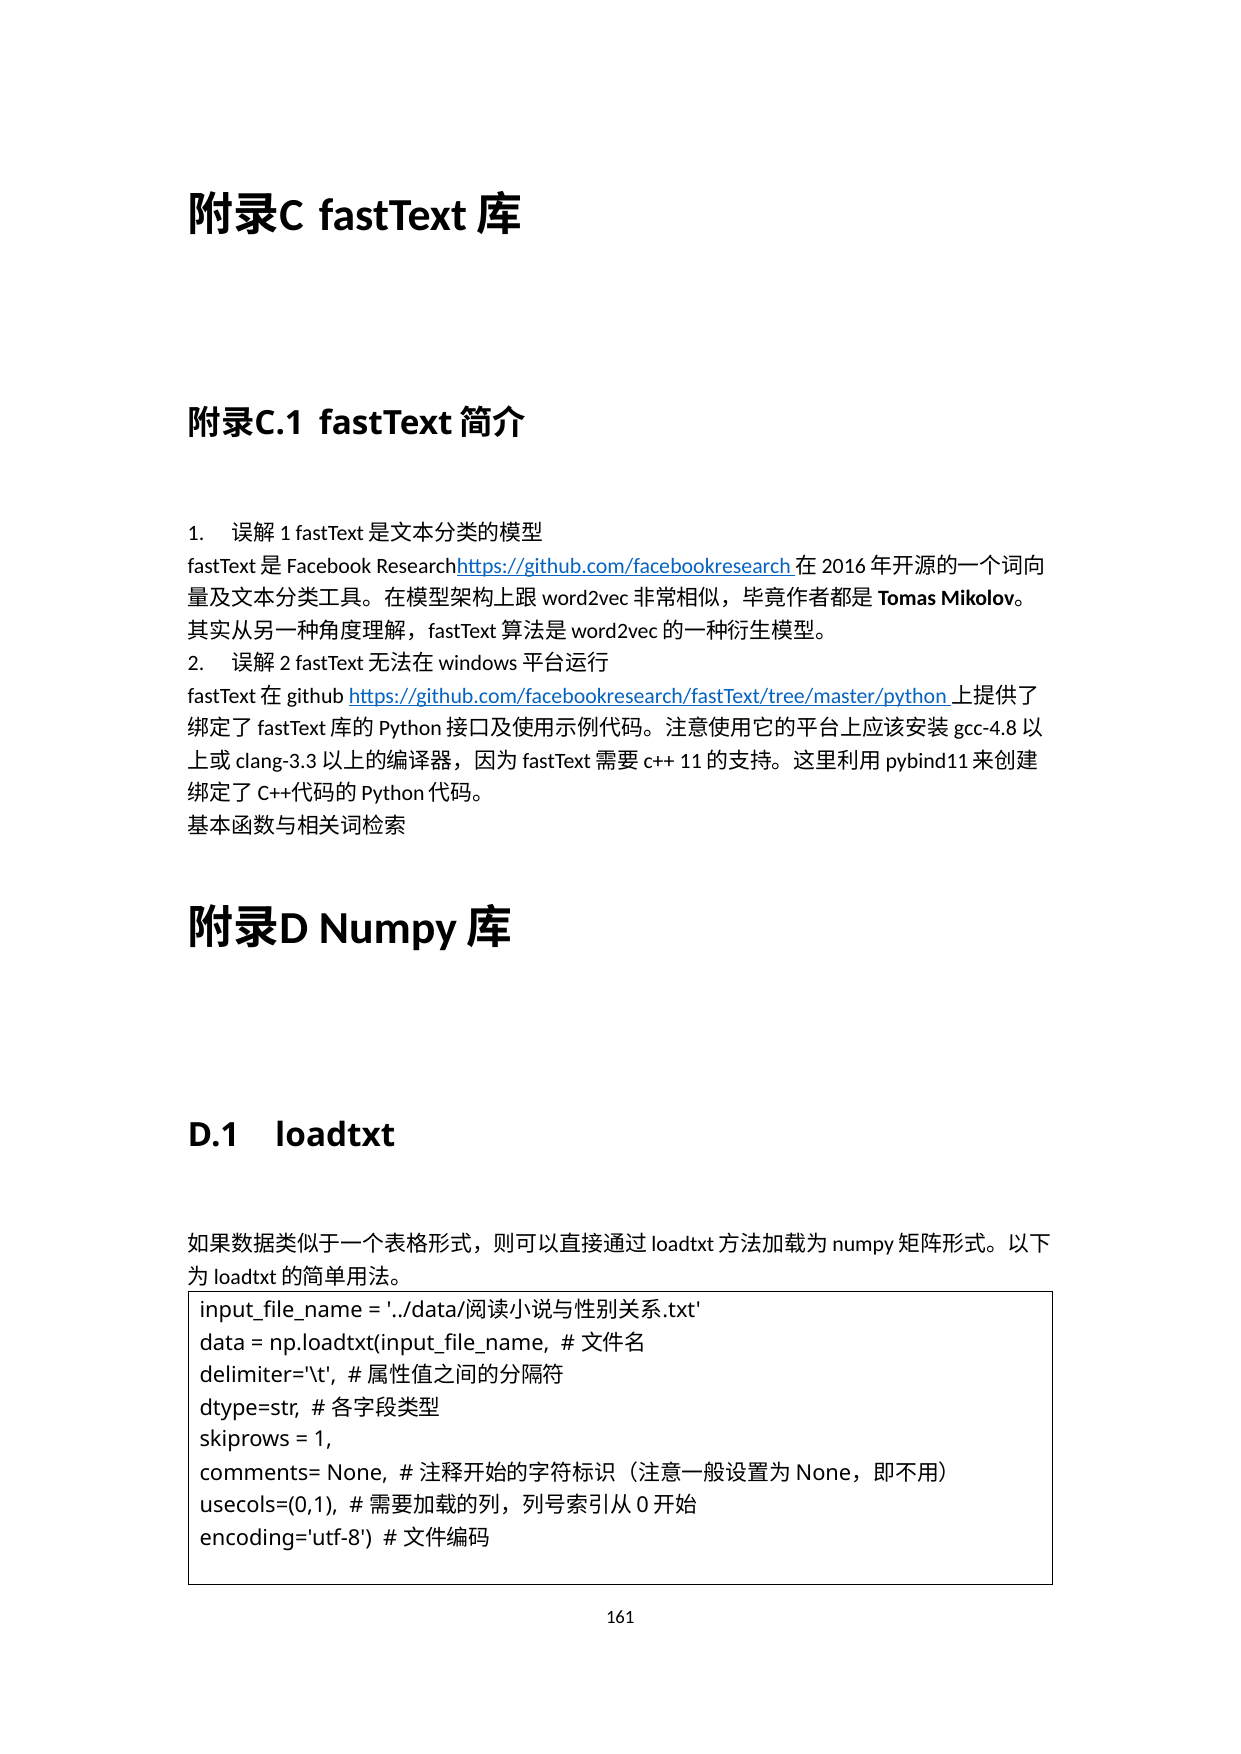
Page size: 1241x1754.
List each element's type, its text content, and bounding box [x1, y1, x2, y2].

subtitle fastText简介 [187, 387, 1053, 452]
list 误解1 fastText是文本分类的模型 [187, 515, 1053, 547]
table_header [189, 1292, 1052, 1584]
text 如果数据类似于一个表格形式，则可以直接通过loadtxt方法加载为numpy矩阵形式。以下为loadtxt的简单用法。 [187, 1226, 1053, 1291]
subtitle loadtxt [187, 1101, 1053, 1166]
text 基本函数与相关词检索 [187, 807, 1053, 840]
subtitle Numpy库 [187, 875, 1053, 973]
list 误解2 fastText无法在windows平台运行 [187, 645, 1053, 677]
subtitle fastText库 [187, 162, 1053, 259]
text fastText是Facebook Researchhttps://github.com/facebookresearch在2016年开源的一个词向量及文本分类工具。在模型架构上跟word2vec非常相似，毕竟作者都是Tomas Mikolov。其实从另一种角度理解，fastText算法是word2vec的一种衍生模型。 [187, 547, 1053, 645]
text fastText在github https://github.com/facebookresearch/fastText/tree/master/python上提供了绑定了fastText库的Python接口及使用示例代码。注意使用它的平台上应该安装gcc-4.8以上或clang-3.3以上的编译器，因为fastText需要c++ 11的支持。这里利用pybind11来创建绑定了C++代码的Python代码。 [187, 677, 1053, 807]
